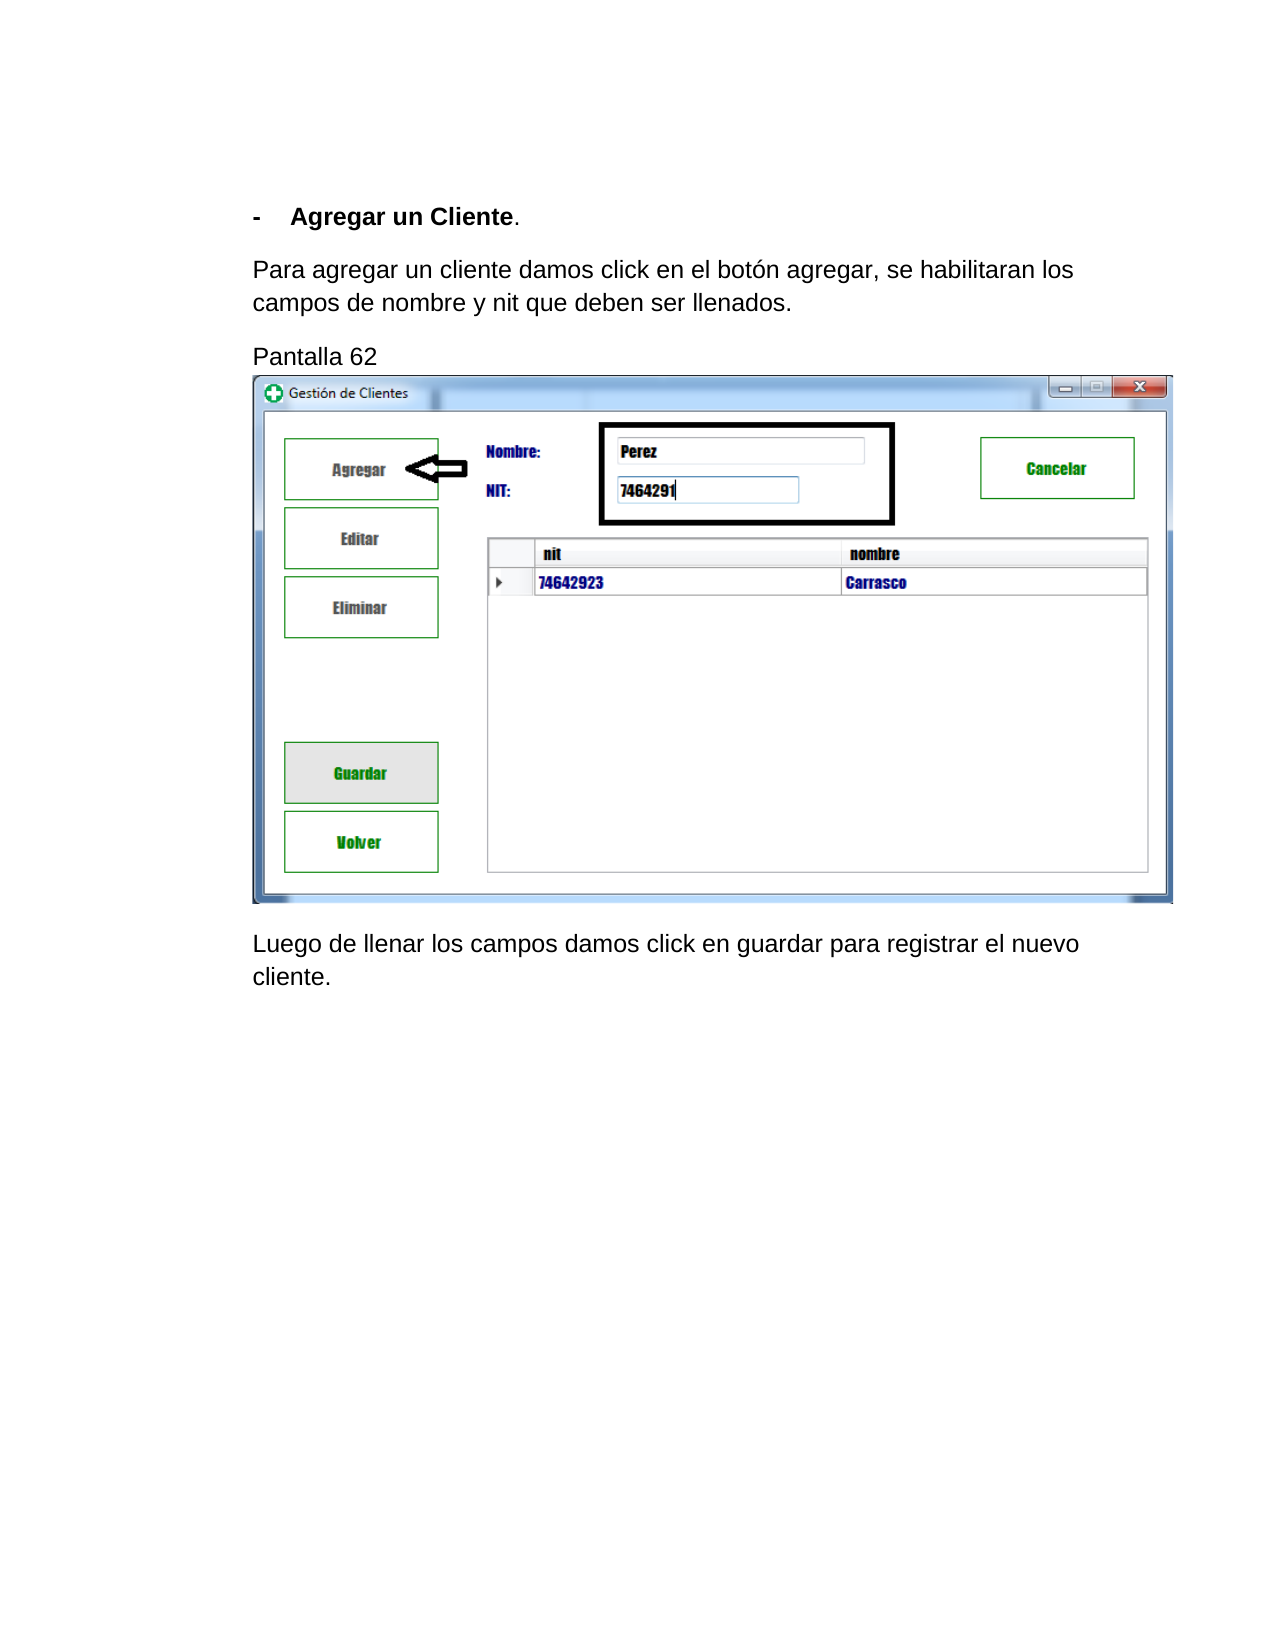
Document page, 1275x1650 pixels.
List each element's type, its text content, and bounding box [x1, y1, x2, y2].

text Para agregar un cliente damos click en el botón agregar, se habilitaran los campos de nombre y nit que deben ser llenados. [252, 255, 1098, 317]
text Luego de llenar los campos damos click en guardar para registrar el nuevo cliente. [252, 928, 1098, 990]
list Agregar un Cliente. [252, 201, 1098, 230]
picture [252, 375, 1174, 904]
text Pantalla 62 [252, 342, 1098, 375]
